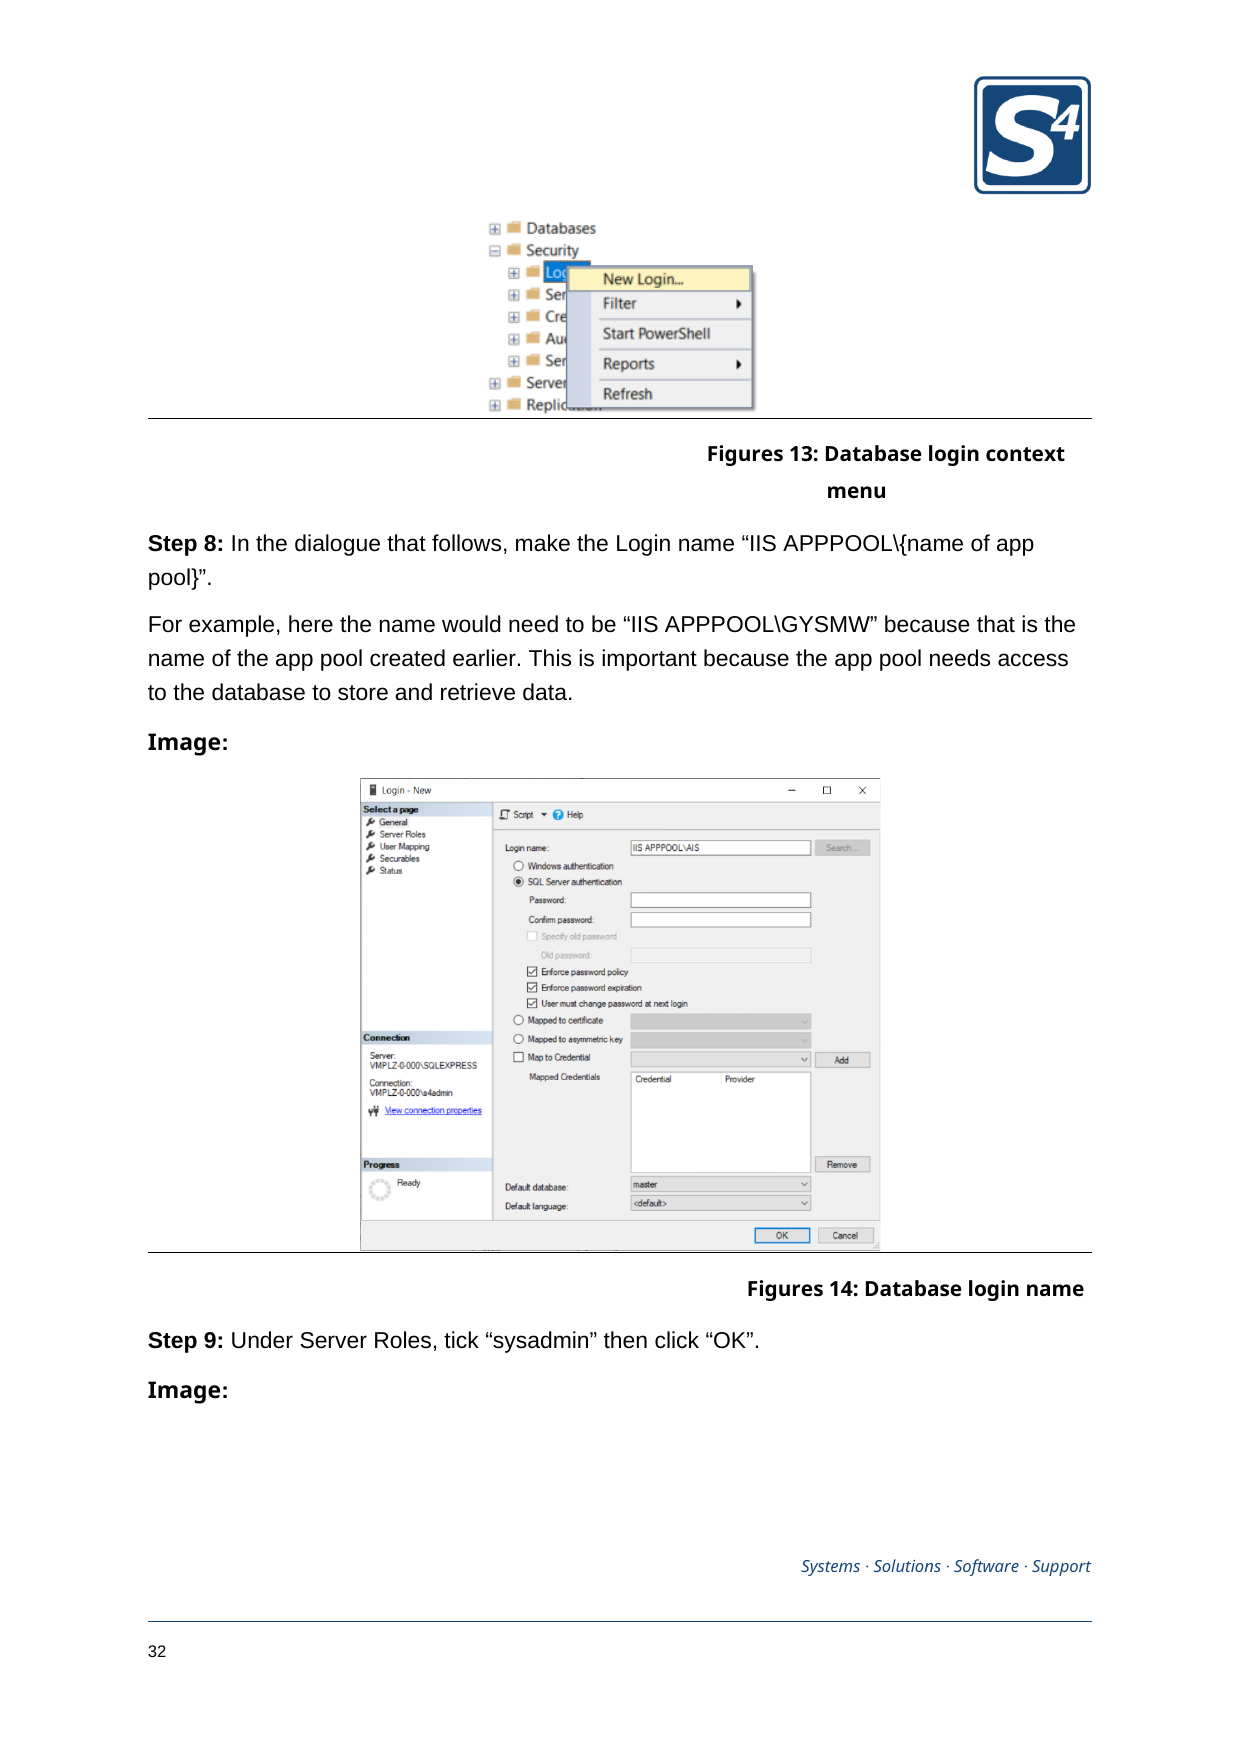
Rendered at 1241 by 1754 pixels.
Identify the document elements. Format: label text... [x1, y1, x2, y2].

picture [477, 219, 763, 416]
picture [972, 75, 1093, 196]
text Step 8: In the dialogue that follows, make the Login name “IIS APPPOOL\{name of app pool}”. [148, 530, 1092, 590]
text Image: [148, 1374, 1092, 1405]
text Image: [148, 726, 1092, 757]
text Figures 13: Database login context menu [620, 439, 1092, 505]
text Step 9: Under Server Roles, tick “sysadmin” then click “OK”. [148, 1327, 1092, 1353]
text For example, here the name would need to be “IIS APPPOOL\GYSMW” because that is the name of the app pool created earlier. This is important because the app pool needs access to the database to store and retrieve data. [148, 611, 1092, 705]
picture [360, 778, 880, 1251]
text Figures 14: Database login name [679, 1274, 1092, 1302]
